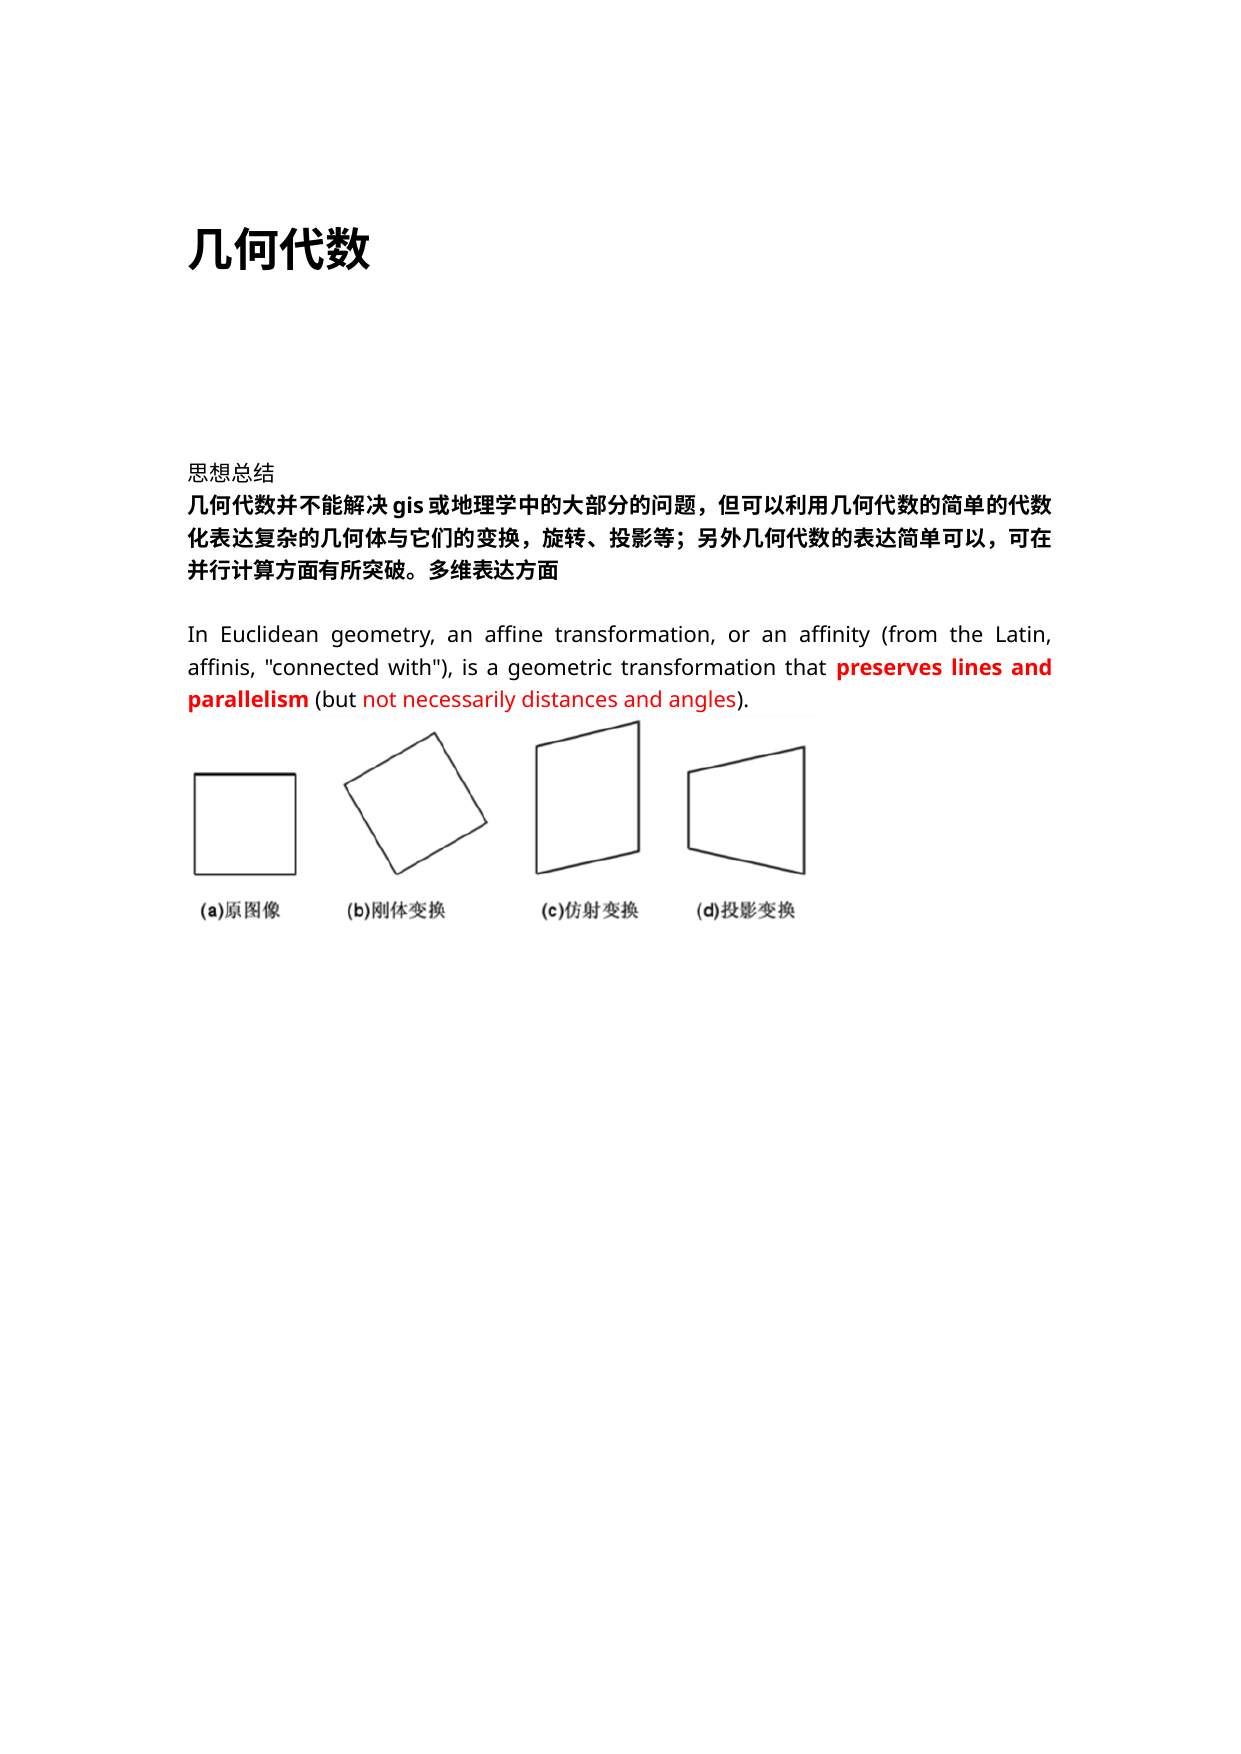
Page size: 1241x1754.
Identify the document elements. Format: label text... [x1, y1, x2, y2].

subtitle 几何代数 [187, 197, 1053, 295]
text 思想总结 [187, 455, 1053, 488]
text 几何代数并不能解决gis或地理学中的大部分的问题，但可以利用几何代数的简单的代数化表达复杂的几何体与它们的变换，旋转、投影等；另外几何代数的表达简单可以，可在并行计算方面有所突破。多维表达方面 [187, 488, 1053, 585]
text In Euclidean geometry, an affine transformation, or an affinity (from the Latin, affinis, "connected with"), is a geometric transformation that preserves lines and parallelism (but not necessarily distances and angles). [187, 618, 1053, 715]
picture [187, 715, 821, 927]
